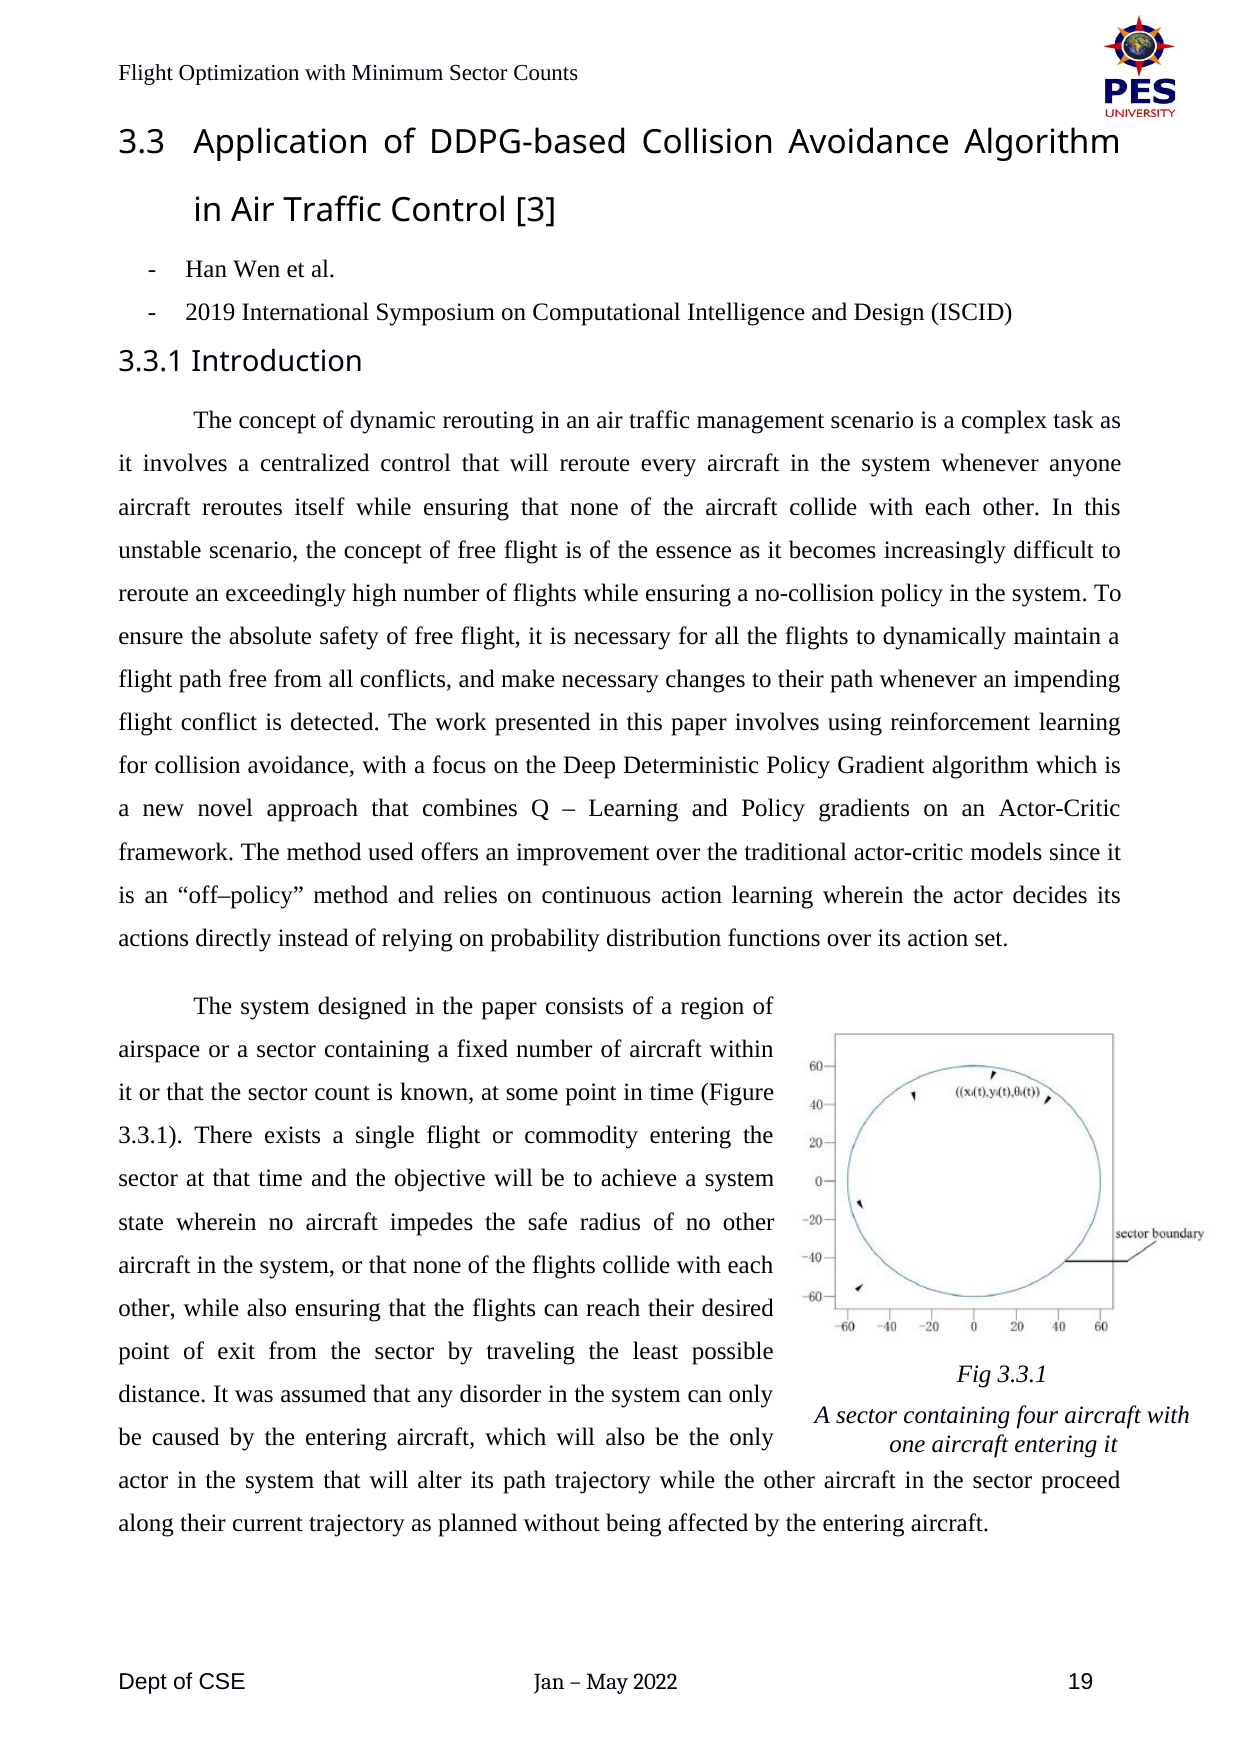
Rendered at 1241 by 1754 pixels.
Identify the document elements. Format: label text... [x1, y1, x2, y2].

text 3.3.1 Introduction [118, 341, 1122, 380]
text The system designed in the paper consists of a region of airspace or a sector containing a fixed number of aircraft within it or that the sector count is known, at some point in time (Figure 3.3.1). There exists a single flight or commodity entering the sector at that time and the objective will be to achieve a system state wherein no aircraft impedes the safe radius of no other aircraft in the system, or that none of the flights collide with each other, while also ensuring that the flights can reach their desired point of exit from the sector by traveling the least possible distance. It was assumed that any disorder in the system can only be caused by the entering aircraft, which will also be the only actor in the system that will alter its path trajectory while the other aircraft in the sector proceed along their current trajectory as planned without being affected by the entering aircraft. [118, 991, 1122, 1537]
picture [793, 1011, 1213, 1340]
picture [1103, 15, 1176, 117]
text The concept of dynamic rerouting in an air traffic management scenario is a complex task as it involves a centralized control that will reroute every aircraft in the system whenever anyone aircraft reroutes itself while ensuring that none of the aircraft collide with each other. In this unstable scenario, the concept of free flight is of the essence as it becomes increasingly difficult to reroute an exceedingly high number of flights while ensuring a no-collision policy in the system. To ensure the absolute safety of free flight, it is necessary for all the flights to dynamically maintain a flight path free from all conflicts, and make necessary changes to their path whenever an impending flight conflict is detected. The work presented in this paper involves using reinforcement learning for collision avoidance, with a focus on the Deep Deterministic Policy Gradient algorithm which is a new novel approach that combines Q – Learning and Policy gradients on an Actor-Critic framework. The method used offers an improvement over the traditional actor-critic models since it is an “off–policy” method and relies on continuous action learning wherein the actor decides its actions directly instead of relying on probability distribution functions over its action set. [118, 405, 1122, 952]
list Han Wen et al. [148, 254, 1122, 283]
list Application of DDPG-based Collision Avoidance Algorithm in Air Traffic Control [3] [118, 118, 1122, 232]
list 2019 International Symposium on Computational Intelligence and Design (ISCID) [148, 297, 1122, 326]
